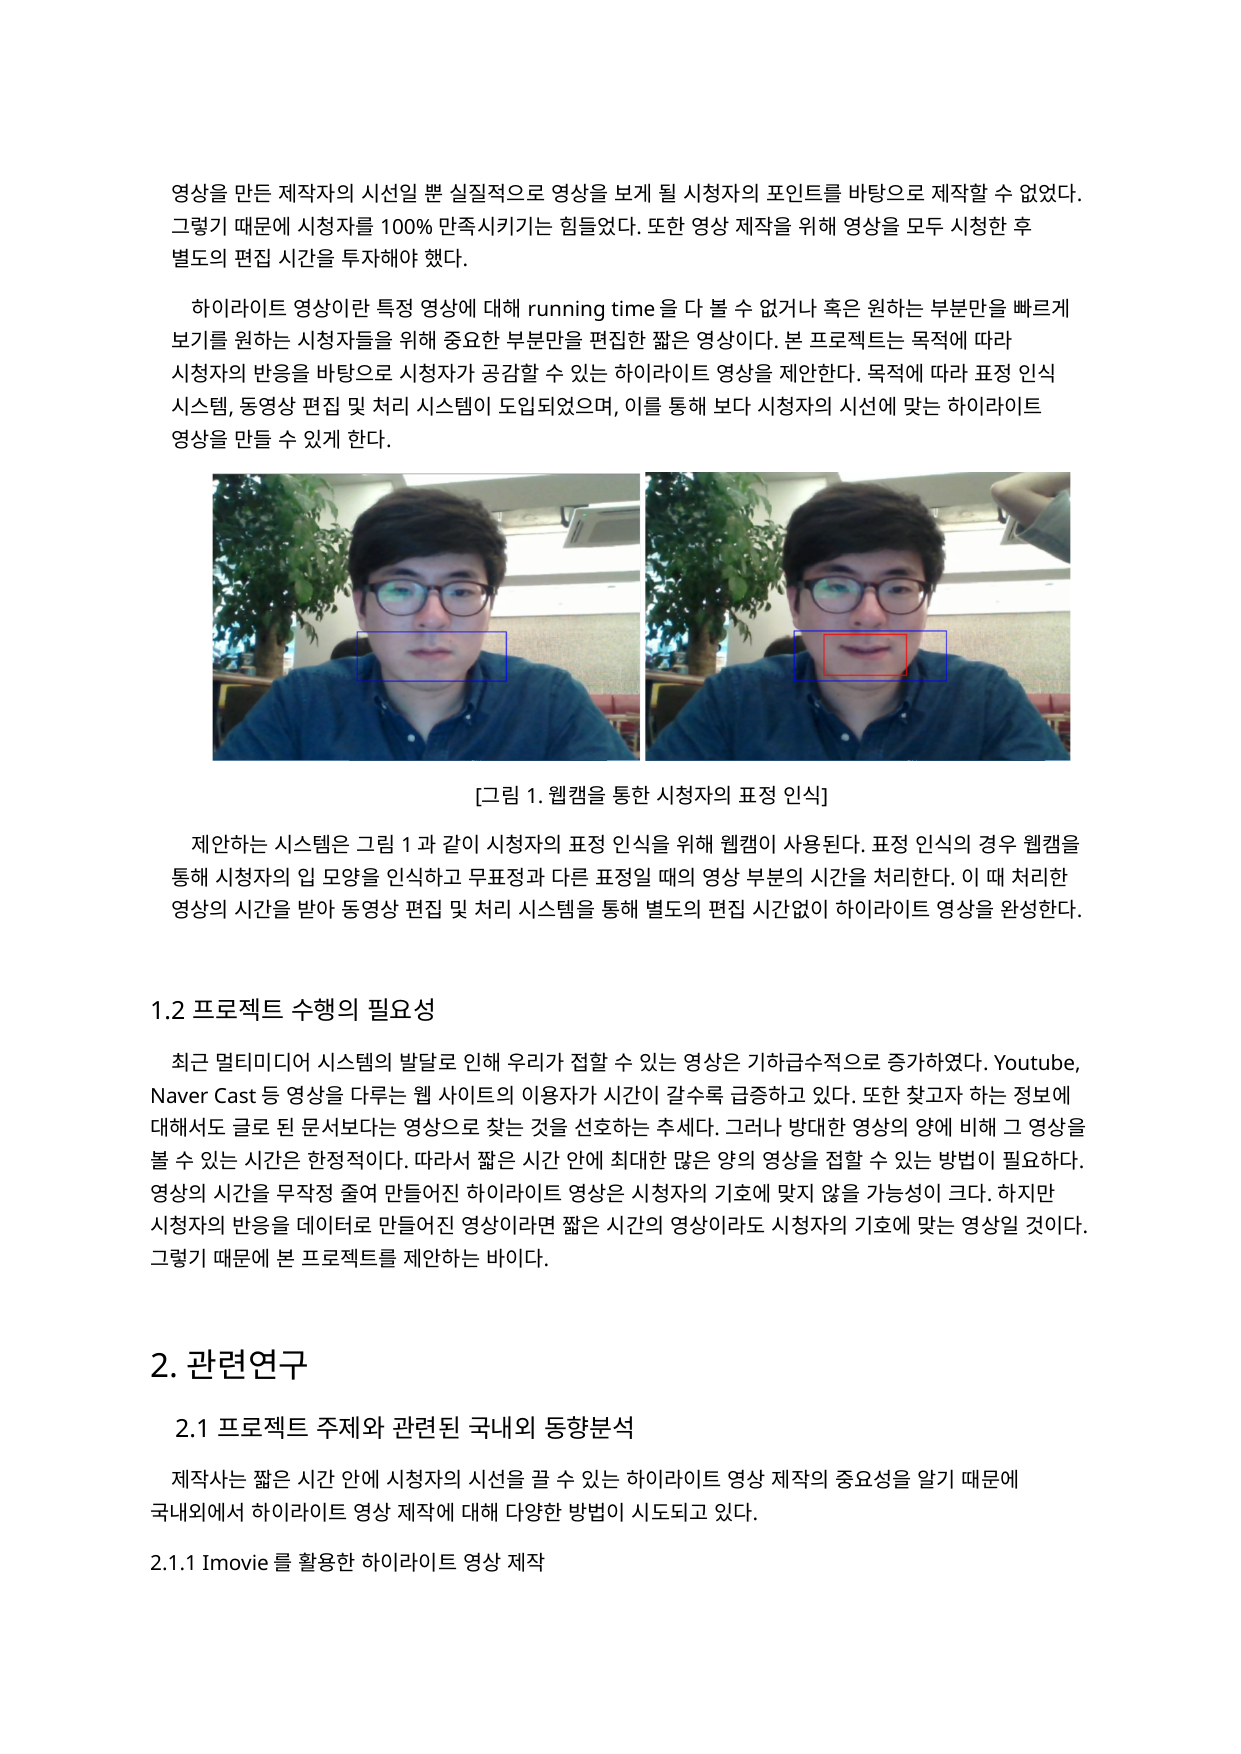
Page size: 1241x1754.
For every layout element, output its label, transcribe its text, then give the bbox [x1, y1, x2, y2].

picture [645, 472, 1071, 761]
text 1.2 프로젝트 수행의 필요성 [150, 990, 1090, 1027]
text 제작사는 짧은 시간 안에 시청자의 시선을 끌 수 있는 하이라이트 영상 제작의 중요성을 알기 때문에 국내외에서 하이라이트 영상 제작에 대해 다양한 방법이 시도되고 있다. [150, 1464, 1090, 1527]
text 2.1 프로젝트 주제와 관련된 국내외 동향분석 [150, 1408, 1090, 1444]
text 2. 관련연구 [150, 1339, 1090, 1387]
text 제안하는 시스템은 그림 1과 같이 시청자의 표정 인식을 위해 웹캠이 사용된다. 표정 인식의 경우 웹캠을 통해 시청자의 입 모양을 인식하고 무표정과 다른 표정일 때의 영상 부분의 시간을 처리한다. 이 때 처리한 영상의 시간을 받아 동영상 편집 및 처리 시스템을 통해 별도의 편집 시간없이 하이라이트 영상을 완성한다. [171, 828, 1090, 924]
picture [212, 473, 640, 761]
text 하이라이트 영상이란 특정 영상에 대해 running time을 다 볼 수 없거나 혹은 원하는 부분만을 빠르게 보기를 원하는 시청자들을 위해 중요한 부분만을 편집한 짧은 영상이다. 본 프로젝트는 목적에 따라 시청자의 반응을 바탕으로 시청자가 공감할 수 있는 하이라이트 영상을 제안한다. 목적에 따라 표정 인식 시스템, 동영상 편집 및 처리 시스템이 도입되었으며, 이를 통해 보다 시청자의 시선에 맞는 하이라이트 영상을 만들 수 있게 한다. [171, 292, 1090, 453]
text 2.1.1 Imovie를 활용한 하이라이트 영상 제작 [150, 1546, 1090, 1576]
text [171, 177, 1090, 273]
text 최근 멀티미디어 시스템의 발달로 인해 우리가 접할 수 있는 영상은 기하급수적으로 증가하였다. Youtube, Naver Cast 등 영상을 다루는 웹 사이트의 이용자가 시간이 갈수록 급증하고 있다. 또한 찾고자 하는 정보에 대해서도 글로 된 문서보다는 영상으로 찾는 것을 선호하는 추세다. 그러나 방대한 영상의 양에 비해 그 영상을 볼 수 있는 시간은 한정적이다. 따라서 짧은 시간 안에 최대한 많은 양의 영상을 접할 수 있는 방법이 필요하다. 영상의 시간을 무작정 줄여 만들어진 하이라이트 영상은 시청자의 기호에 맞지 않을 가능성이 크다. 하지만 시청자의 반응을 데이터로 만들어진 영상이라면 짧은 시간의 영상이라도 시청자의 기호에 맞는 영상일 것이다. 그렇기 때문에 본 프로젝트를 제안하는 바이다. [150, 1046, 1090, 1273]
text [그림 1. 웹캠을 통한 시청자의 표정 인식] [171, 779, 1090, 809]
